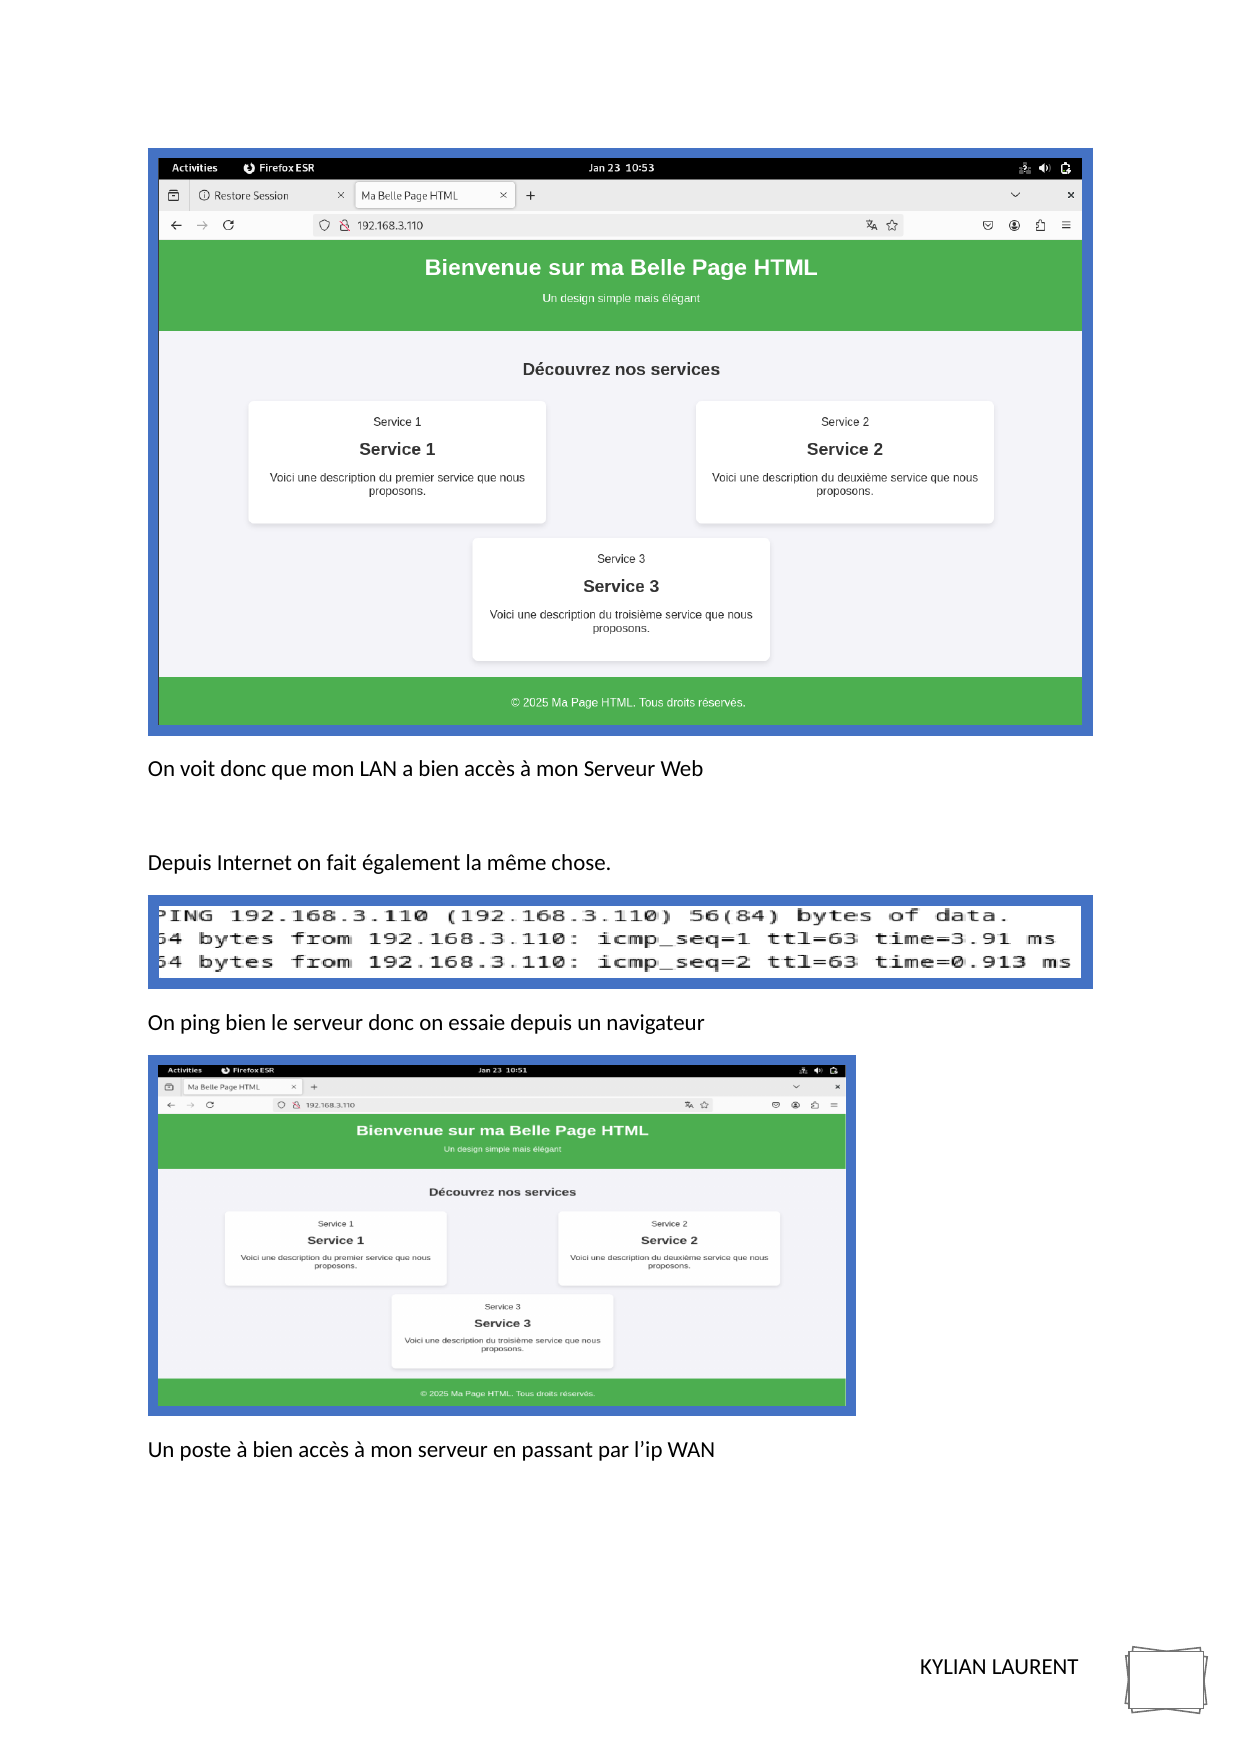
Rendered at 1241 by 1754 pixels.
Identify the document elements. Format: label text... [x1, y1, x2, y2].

text Depuis Internet on fait également la même chose. [148, 848, 1093, 876]
picture [158, 1065, 846, 1406]
text On voit donc que mon LAN a bien accès à mon Serveur Web [148, 754, 1093, 782]
text Un poste à bien accès à mon serveur en passant par l’ip WAN [148, 1435, 1093, 1463]
picture [159, 906, 1081, 978]
text On ping bien le serveur donc on essaie depuis un navigateur [148, 1008, 1093, 1036]
picture [158, 158, 1082, 725]
